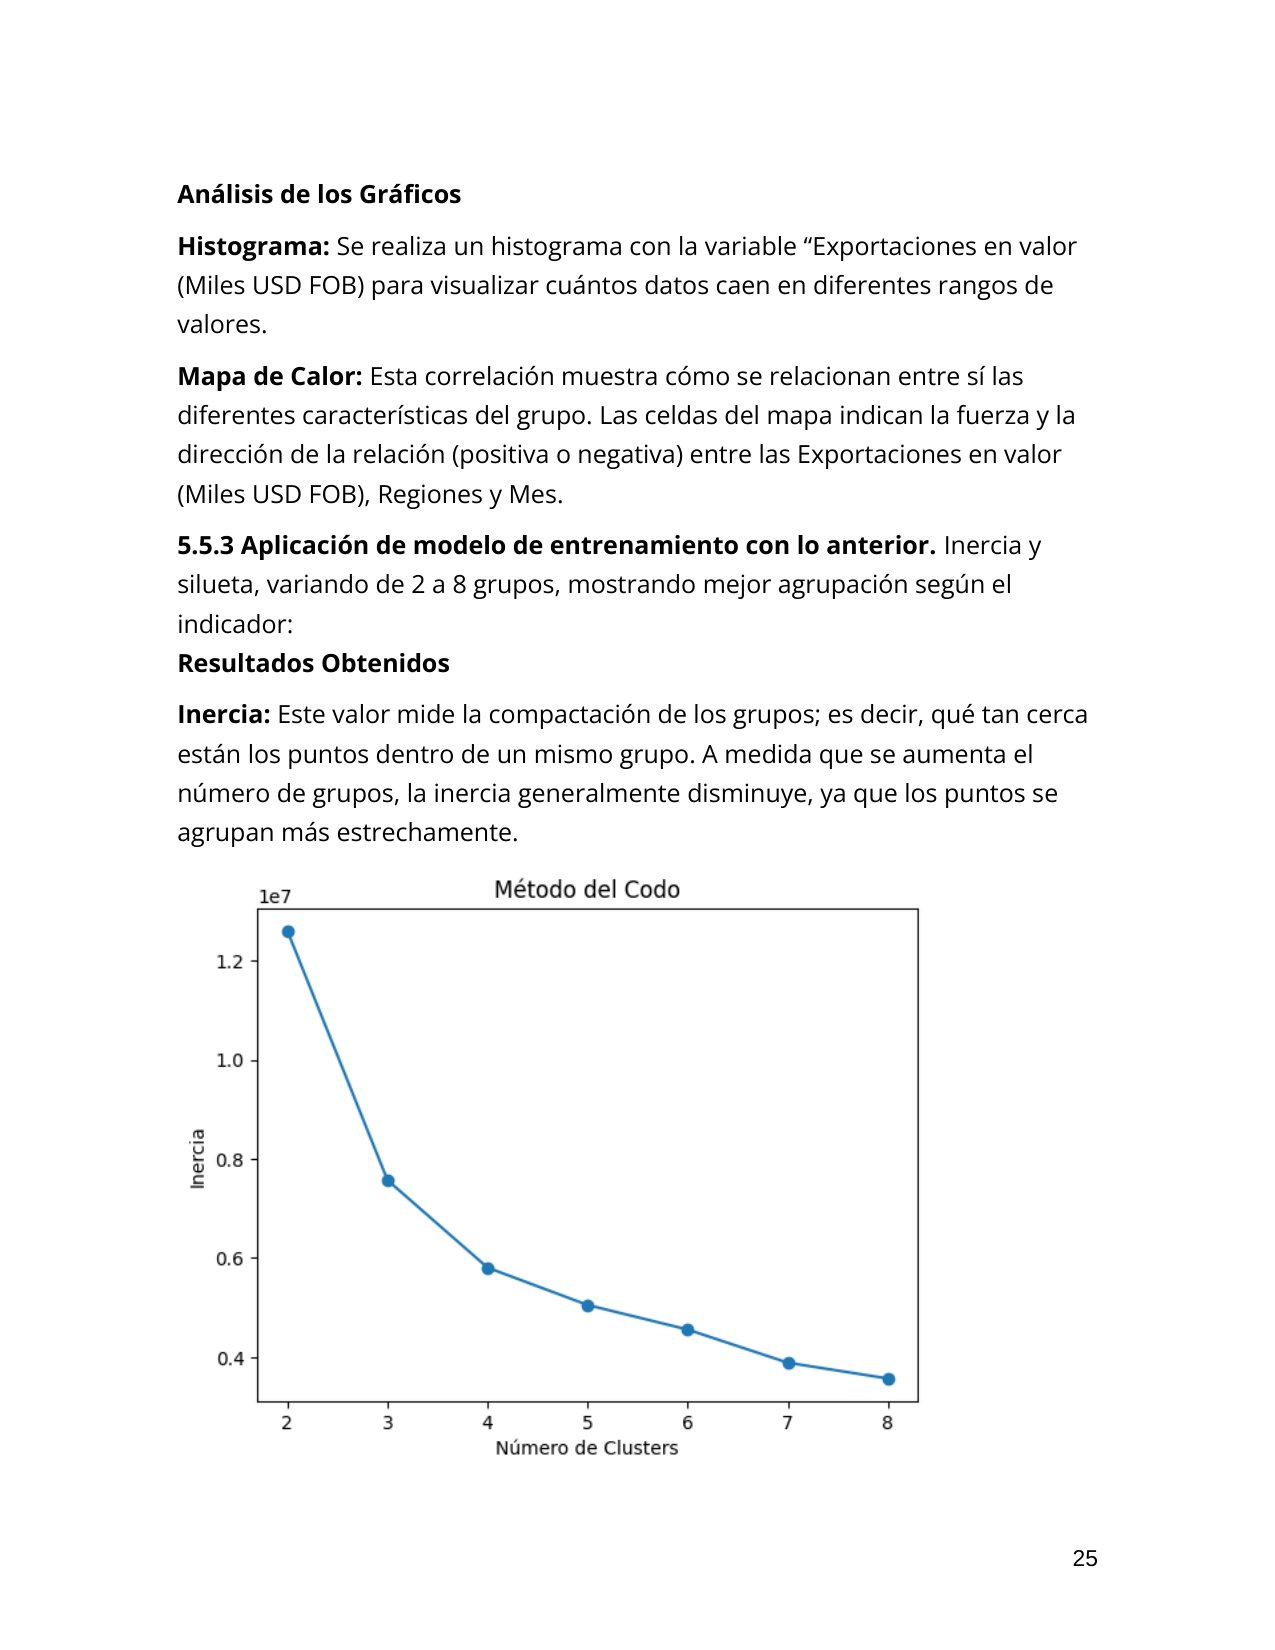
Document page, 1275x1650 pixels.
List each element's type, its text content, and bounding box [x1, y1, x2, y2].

text Análisis de los Gráficos [177, 177, 1098, 211]
text Inercia: Este valor mide la compactación de los grupos; es decir, qué tan cerca están los puntos dentro de un mismo grupo. A medida que se aumenta el número de grupos, la inercia generalmente disminuye, ya que los puntos se agrupan más estrechamente. [177, 697, 1098, 849]
text Histograma: Se realiza un histograma con la variable “Exportaciones en valor (Miles USD FOB) para visualizar cuántos datos caen en diferentes rangos de valores. [177, 229, 1098, 341]
text Mapa de Calor: Esta correlación muestra cómo se relacionan entre sí las diferentes características del grupo. Las celdas del mapa indican la fuerza y la dirección de la relación (positiva o negativa) entre las Exportaciones en valor (Miles USD FOB), Regiones y Mes. [177, 359, 1098, 510]
picture [177, 866, 931, 1472]
text 5.5.3 Aplicación de modelo de entrenamiento con lo anterior. Inercia y silueta, variando de 2 a 8 grupos, mostrando mejor agrupación según el indicador: Resultados Obtenidos [177, 528, 1098, 679]
